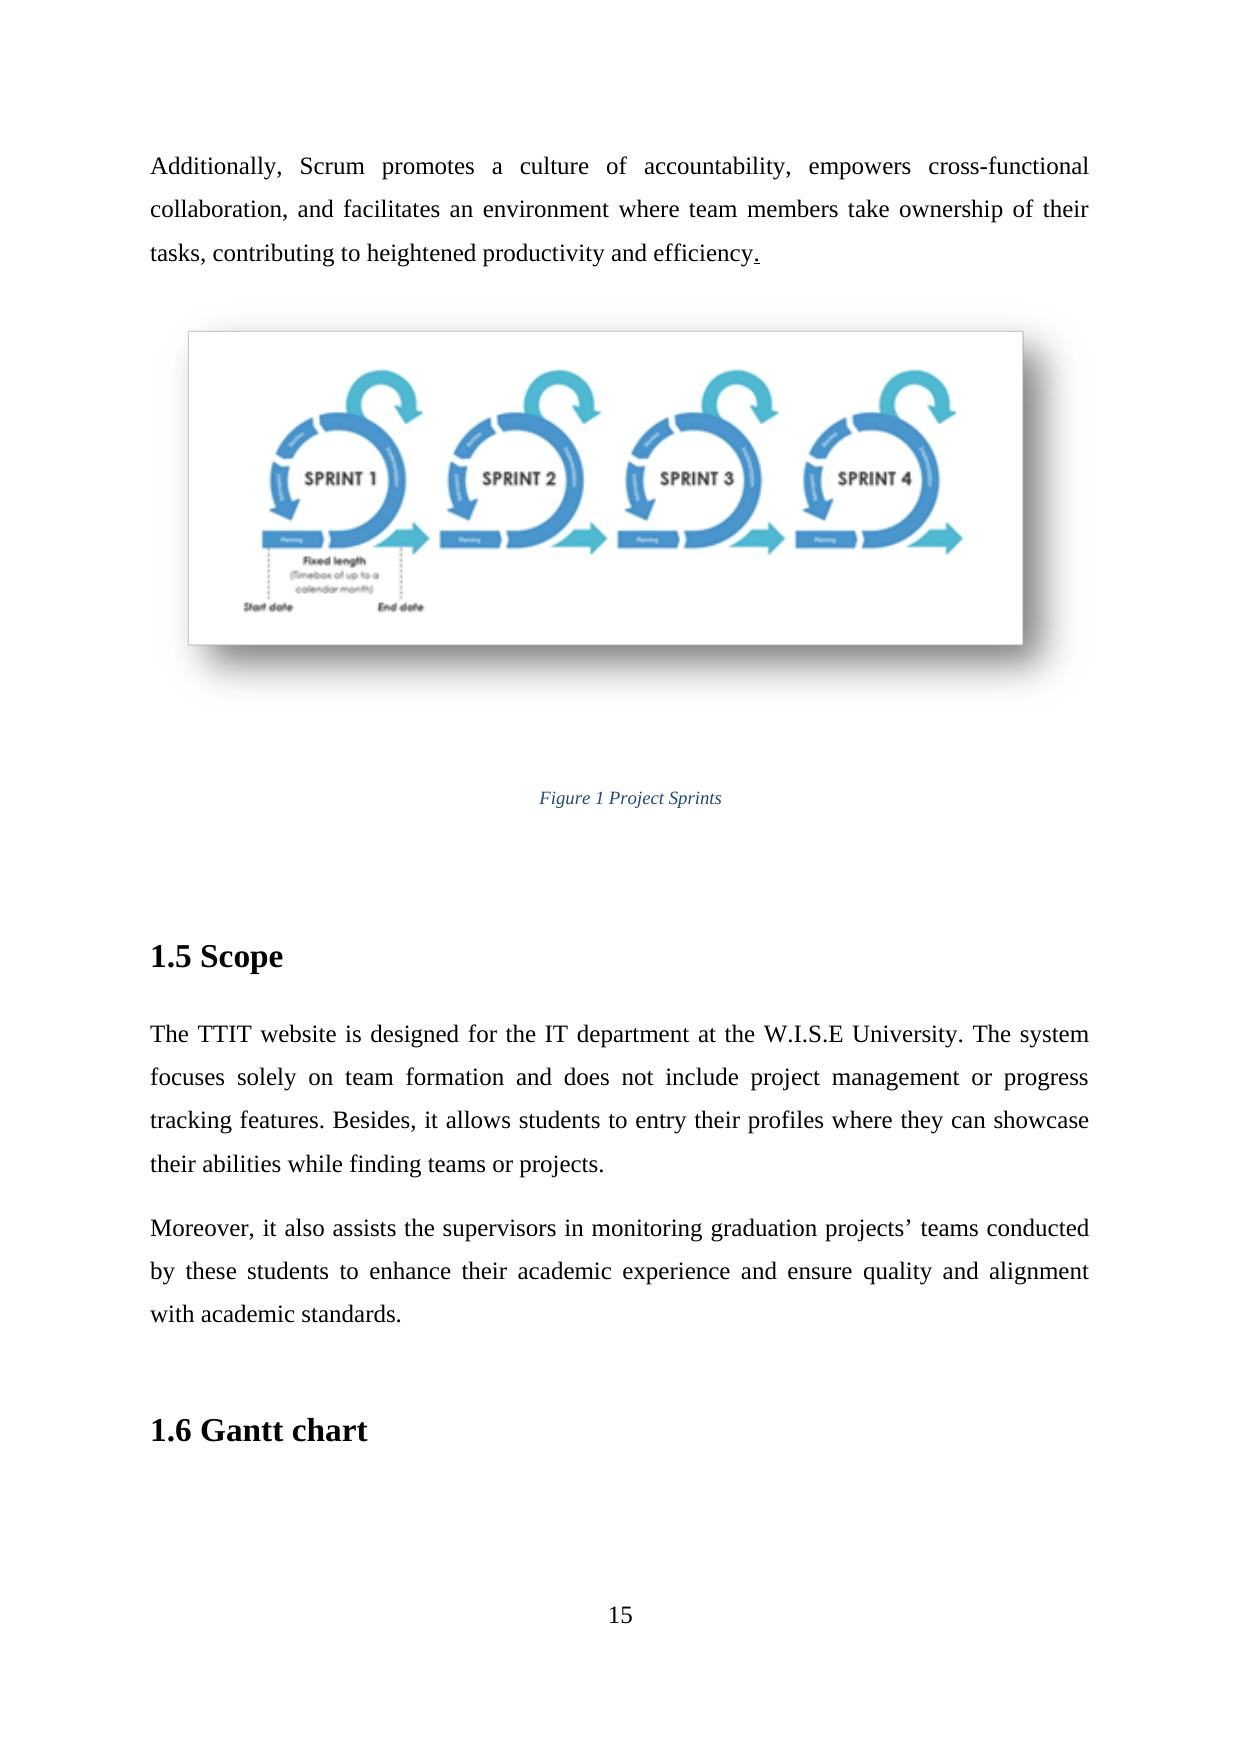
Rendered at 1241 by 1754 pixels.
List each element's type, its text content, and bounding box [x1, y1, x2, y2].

subtitle 1.5 Scope [150, 937, 1090, 975]
text Moreover, it also assists the supervisors in monitoring graduation projects’ teams conducted by these students to enhance their academic experience and ensure quality and alignment with academic standards. [150, 1213, 1090, 1328]
picture [150, 293, 1100, 723]
text Additionally, Scrum promotes a culture of accountability, empowers cross-functional collaboration, and facilitates an environment where team members take ownership of their tasks, contributing to heightened productivity and efficiency. [150, 151, 1090, 266]
subtitle 1.6 Gantt chart [150, 1410, 1090, 1448]
text The TTIT website is designed for the IT department at the W.I.S.E University. The system focuses solely on team formation and does not include project management or progress tracking features. Besides, it allows students to entry their profiles where they can showcase their abilities while finding teams or projects. [150, 1019, 1090, 1177]
